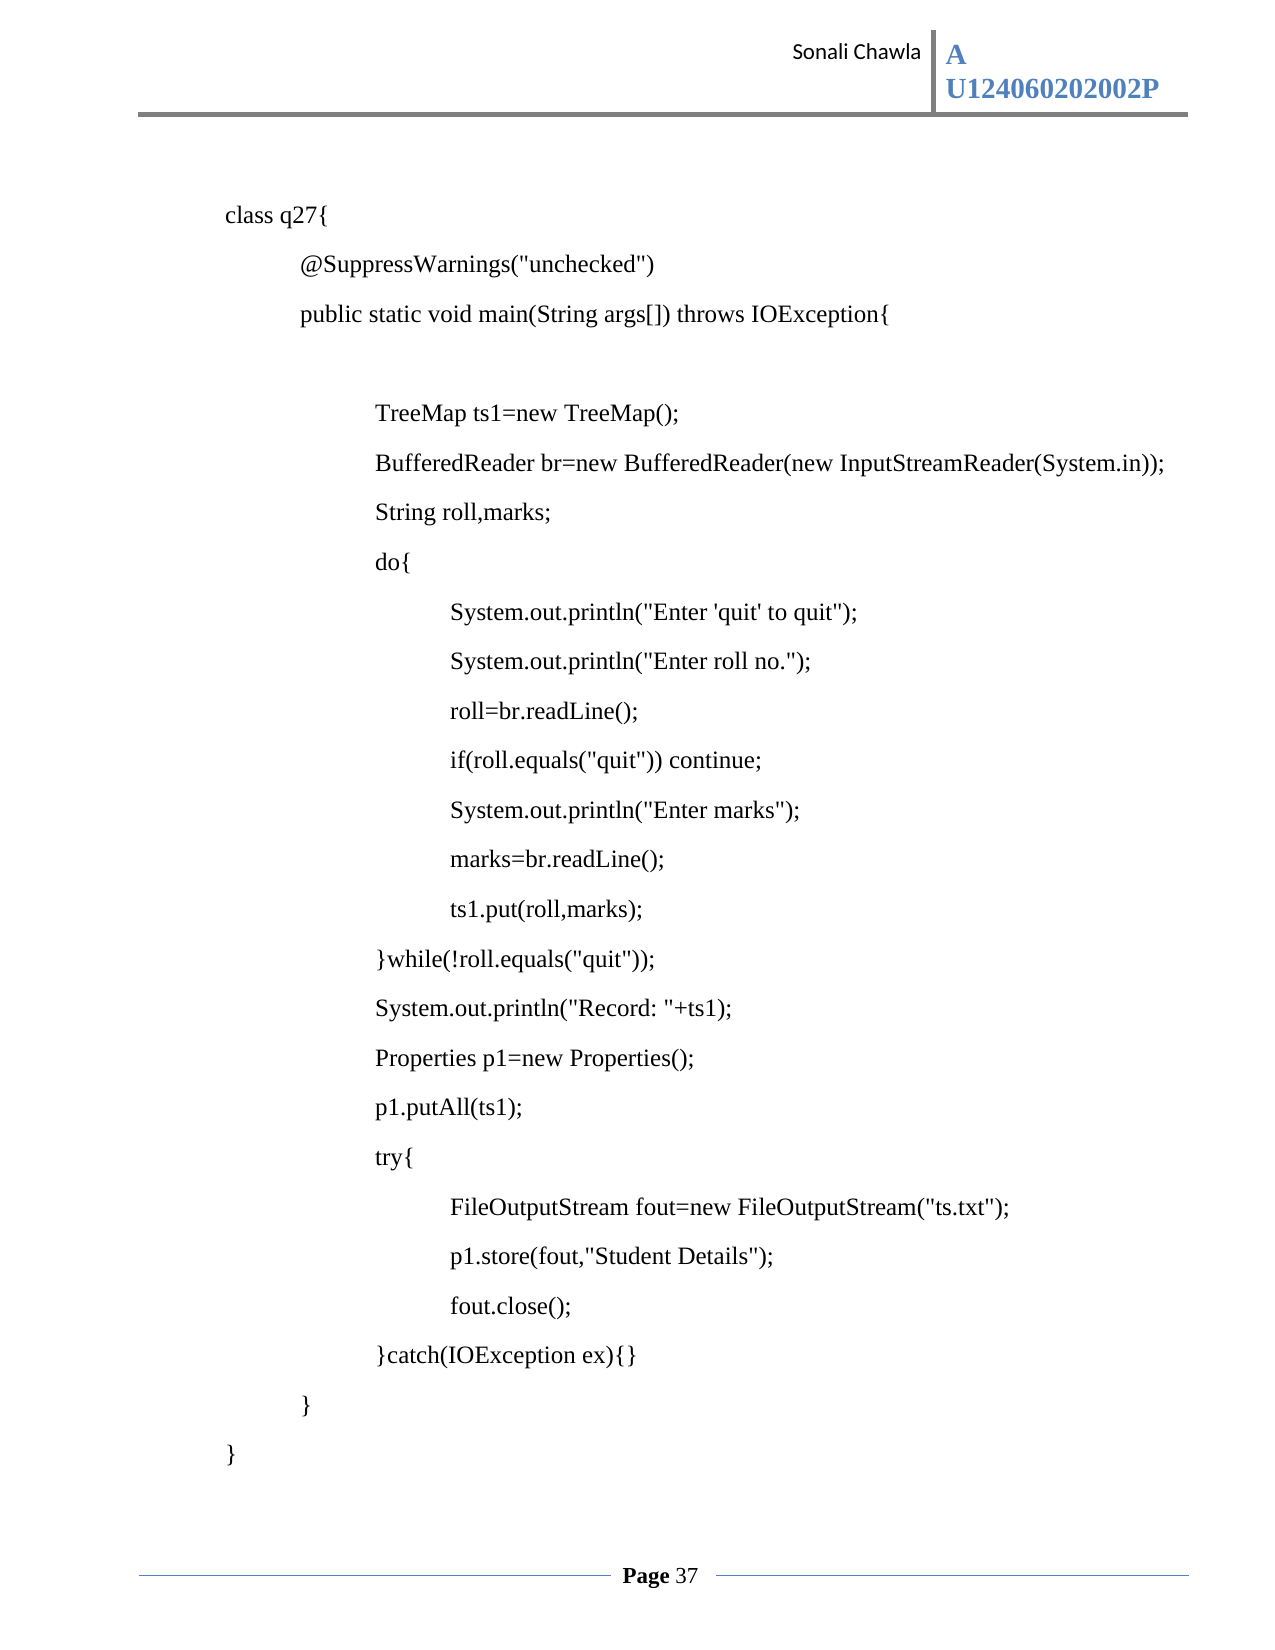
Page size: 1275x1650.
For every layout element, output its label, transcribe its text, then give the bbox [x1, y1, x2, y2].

text FileOutputStream fout=new FileOutputStream("ts.txt"); [225, 1192, 1200, 1220]
text do{ [225, 547, 1200, 576]
text roll=br.readLine(); [225, 696, 1200, 724]
text System.out.println("Enter 'quit' to quit"); [225, 597, 1200, 625]
text @SuppressWarnings("unchecked") [225, 249, 1200, 278]
text fout.close(); [375, 1291, 1200, 1319]
text }catch(IOException ex){} [225, 1340, 1200, 1369]
text } [225, 1390, 1200, 1419]
text ts1.put(roll,marks); [225, 894, 1200, 923]
text p1.store(fout,"Student Details"); [225, 1241, 1200, 1270]
text } [225, 1439, 1200, 1468]
text try{ [225, 1142, 1200, 1171]
text String roll,marks; [225, 497, 1200, 526]
text Properties p1=new Properties(); [225, 1043, 1200, 1072]
text marks=br.readLine(); [225, 844, 1200, 873]
text System.out.println("Enter marks"); [225, 795, 1200, 824]
text System.out.println("Enter roll no."); [225, 646, 1200, 675]
text class q27{ [225, 200, 1200, 229]
text System.out.println("Record: "+ts1); [225, 993, 1200, 1022]
text p1.putAll(ts1); [300, 1092, 1200, 1121]
text if(roll.equals("quit")) continue; [225, 745, 1200, 774]
text }while(!roll.equals("quit")); [225, 944, 1200, 972]
text public static void main(String args[]) throws IOException{ [225, 299, 1200, 328]
text BufferedReader br=new BufferedReader(new InputStreamReader(System.in)); [225, 448, 1200, 477]
text TreeMap ts1=new TreeMap(); [225, 398, 1200, 427]
